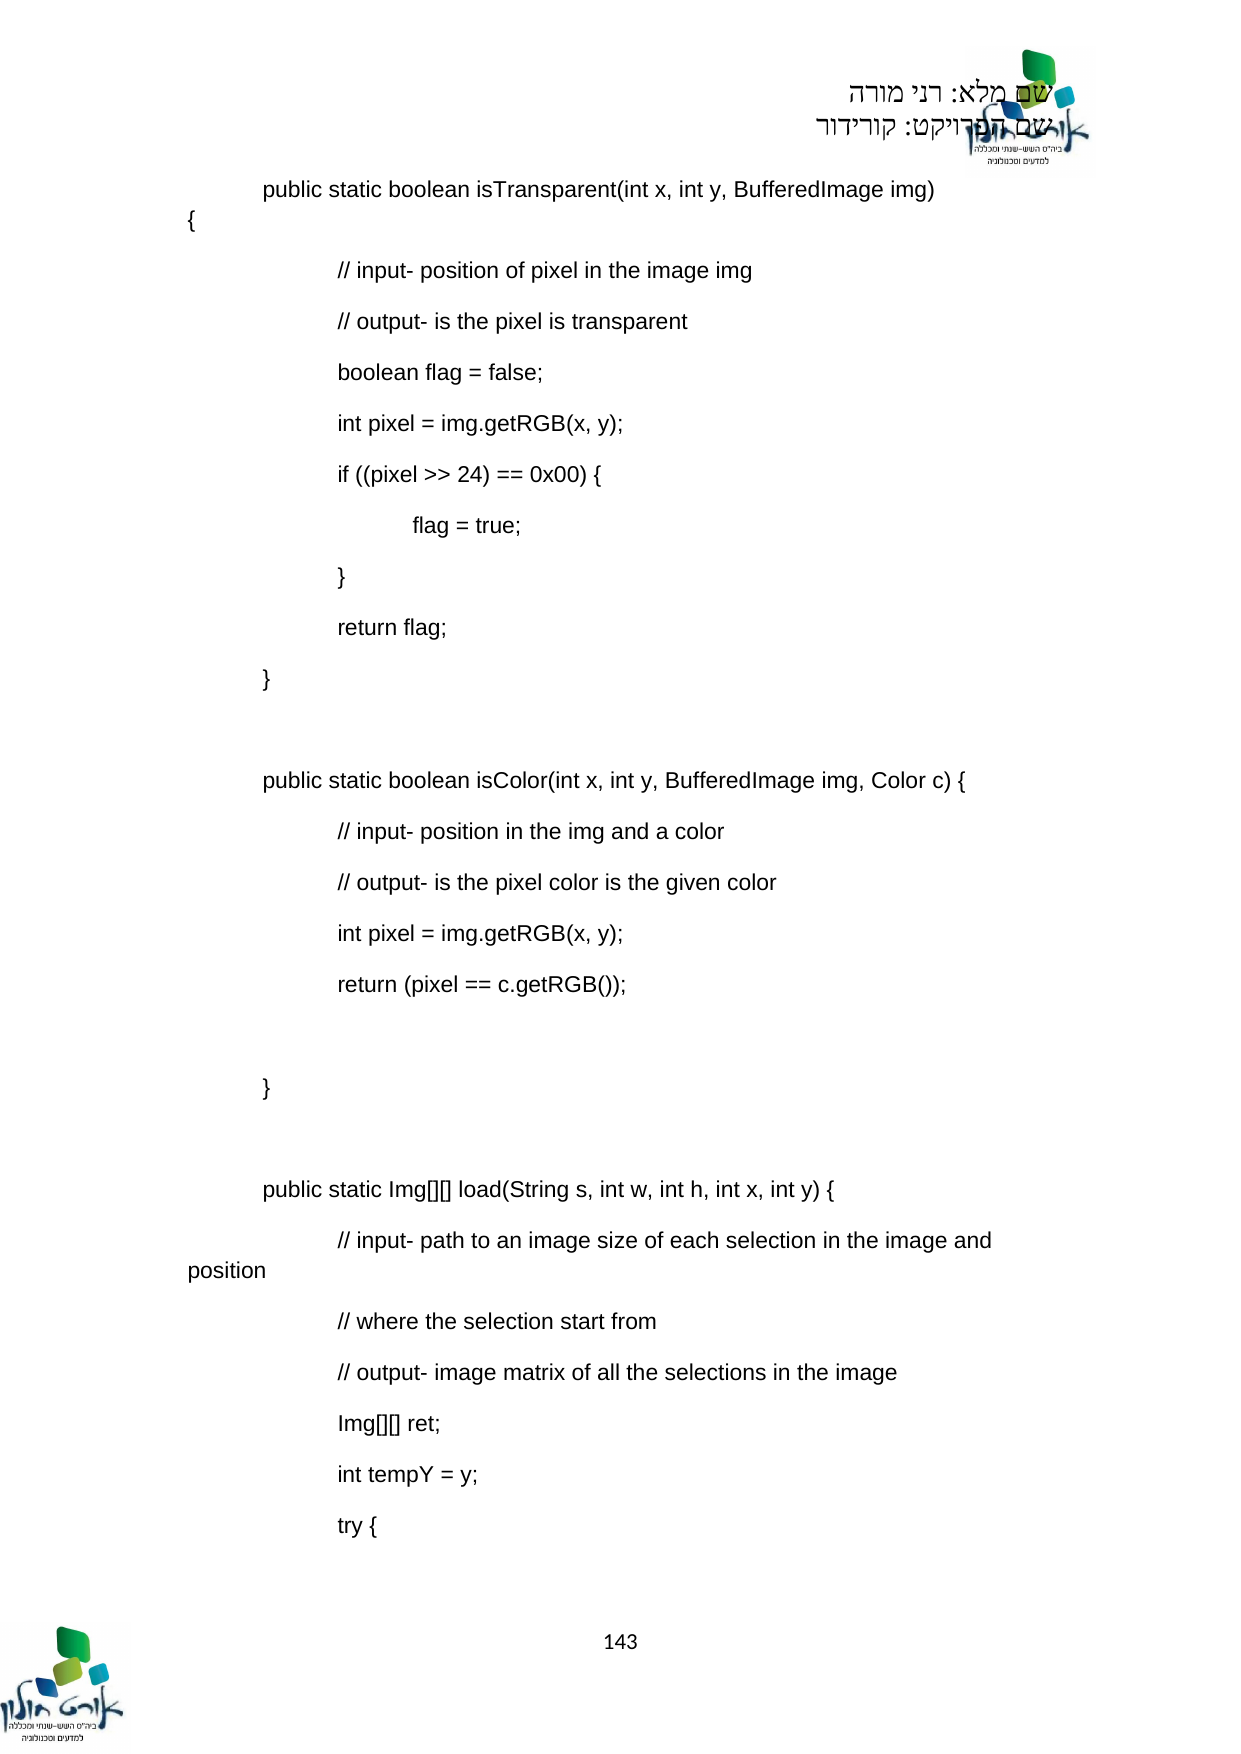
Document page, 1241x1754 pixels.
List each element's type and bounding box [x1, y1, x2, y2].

picture [0, 1622, 131, 1754]
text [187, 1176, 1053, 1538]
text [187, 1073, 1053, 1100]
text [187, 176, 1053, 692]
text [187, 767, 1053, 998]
picture [965, 46, 1097, 178]
